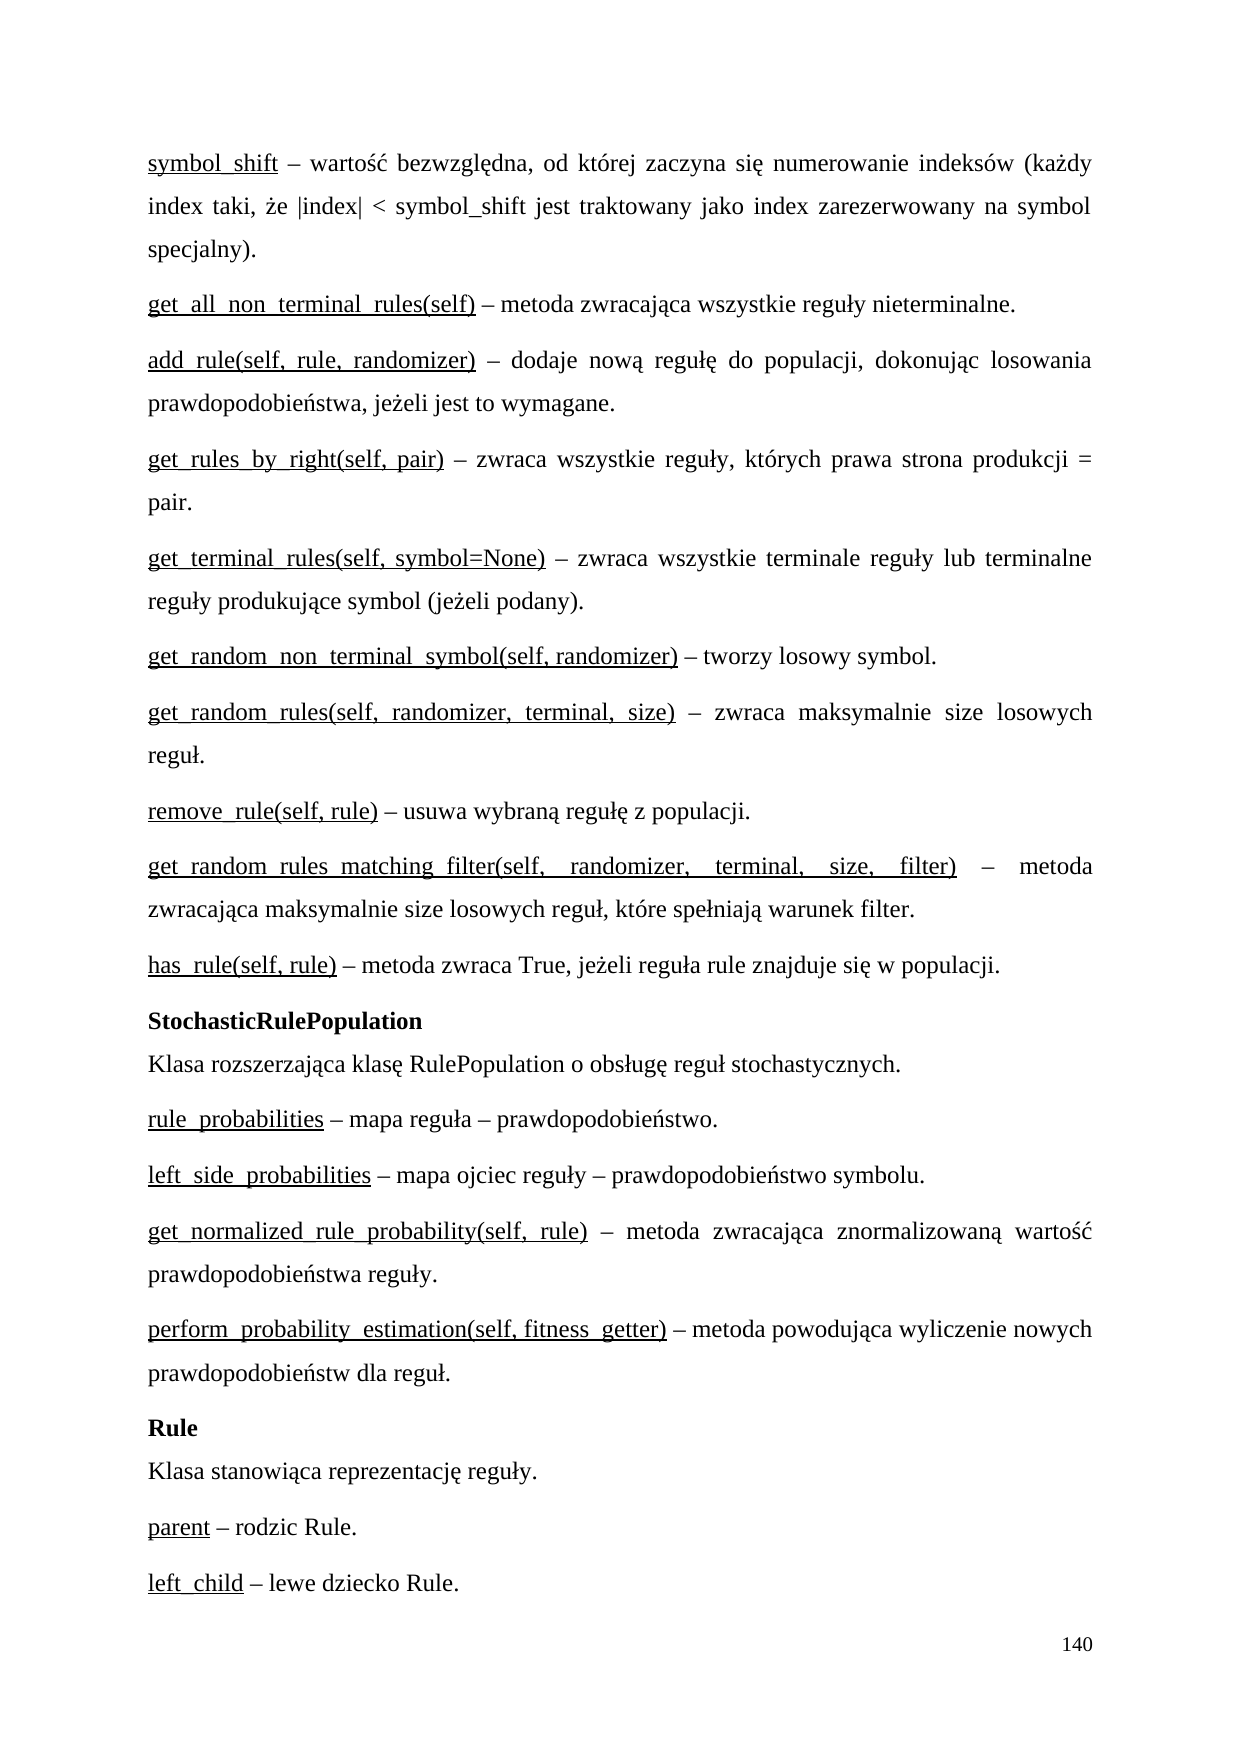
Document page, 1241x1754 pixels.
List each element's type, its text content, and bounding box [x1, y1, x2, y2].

text rule_probabilities – mapa reguła – prawdopodobieństwo. [148, 1104, 1093, 1133]
text get_terminal_rules(self, symbol=None) – zwraca wszystkie terminale reguły lub terminalne reguły produkujące symbol (jeżeli podany). [148, 543, 1093, 614]
text Klasa rozszerzająca klasę RulePopulation o obsługę reguł stochastycznych. [148, 1049, 1093, 1078]
text add_rule(self, rule, randomizer) – dodaje nową regułę do populacji, dokonując losowania prawdopodobieństwa, jeżeli jest to wymagane. [148, 345, 1093, 417]
text perform_probability_estimation(self, fitness_getter) – metoda powodująca wyliczenie nowych prawdopodobieństw dla reguł. [148, 1314, 1093, 1386]
text Rule [148, 1413, 1093, 1442]
text remove_rule(self, rule) – usuwa wybraną regułę z populacji. [148, 796, 1093, 824]
text has_rule(self, rule) – metoda zwraca True, jeżeli reguła rule znajduje się w populacji. [148, 950, 1093, 979]
text symbol_shift – wartość bezwzględna, od której zaczyna się numerowanie indeksów (każdy index taki, że |index| < symbol_shift jest traktowany jako index zarezerwowany na symbol specjalny). [148, 148, 1093, 263]
text get_all_non_terminal_rules(self) – metoda zwracająca wszystkie reguły nieterminalne. [148, 289, 1093, 318]
text get_random_rules_matching_filter(self, randomizer, terminal, size, filter) – metoda zwracająca maksymalnie size losowych reguł, które spełniają warunek filter. [148, 851, 1093, 923]
text StochasticRulePopulation [148, 1006, 1093, 1034]
text left_child – lewe dziecko Rule. [148, 1568, 1093, 1596]
text get_rules_by_right(self, pair) – zwraca wszystkie reguły, których prawa strona produkcji = pair. [148, 444, 1093, 516]
text get_random_rules(self, randomizer, terminal, size) – zwraca maksymalnie size losowych reguł. [148, 697, 1093, 769]
text parent – rodzic Rule. [148, 1512, 1093, 1541]
text left_side_probabilities – mapa ojciec reguły – prawdopodobieństwo symbolu. [148, 1160, 1093, 1189]
text get_random_non_terminal_symbol(self, randomizer) – tworzy losowy symbol. [148, 641, 1093, 670]
text Klasa stanowiąca reprezentację reguły. [148, 1456, 1093, 1485]
text get_normalized_rule_probability(self, rule) – metoda zwracająca znormalizowaną wartość prawdopodobieństwa reguły. [148, 1216, 1093, 1288]
